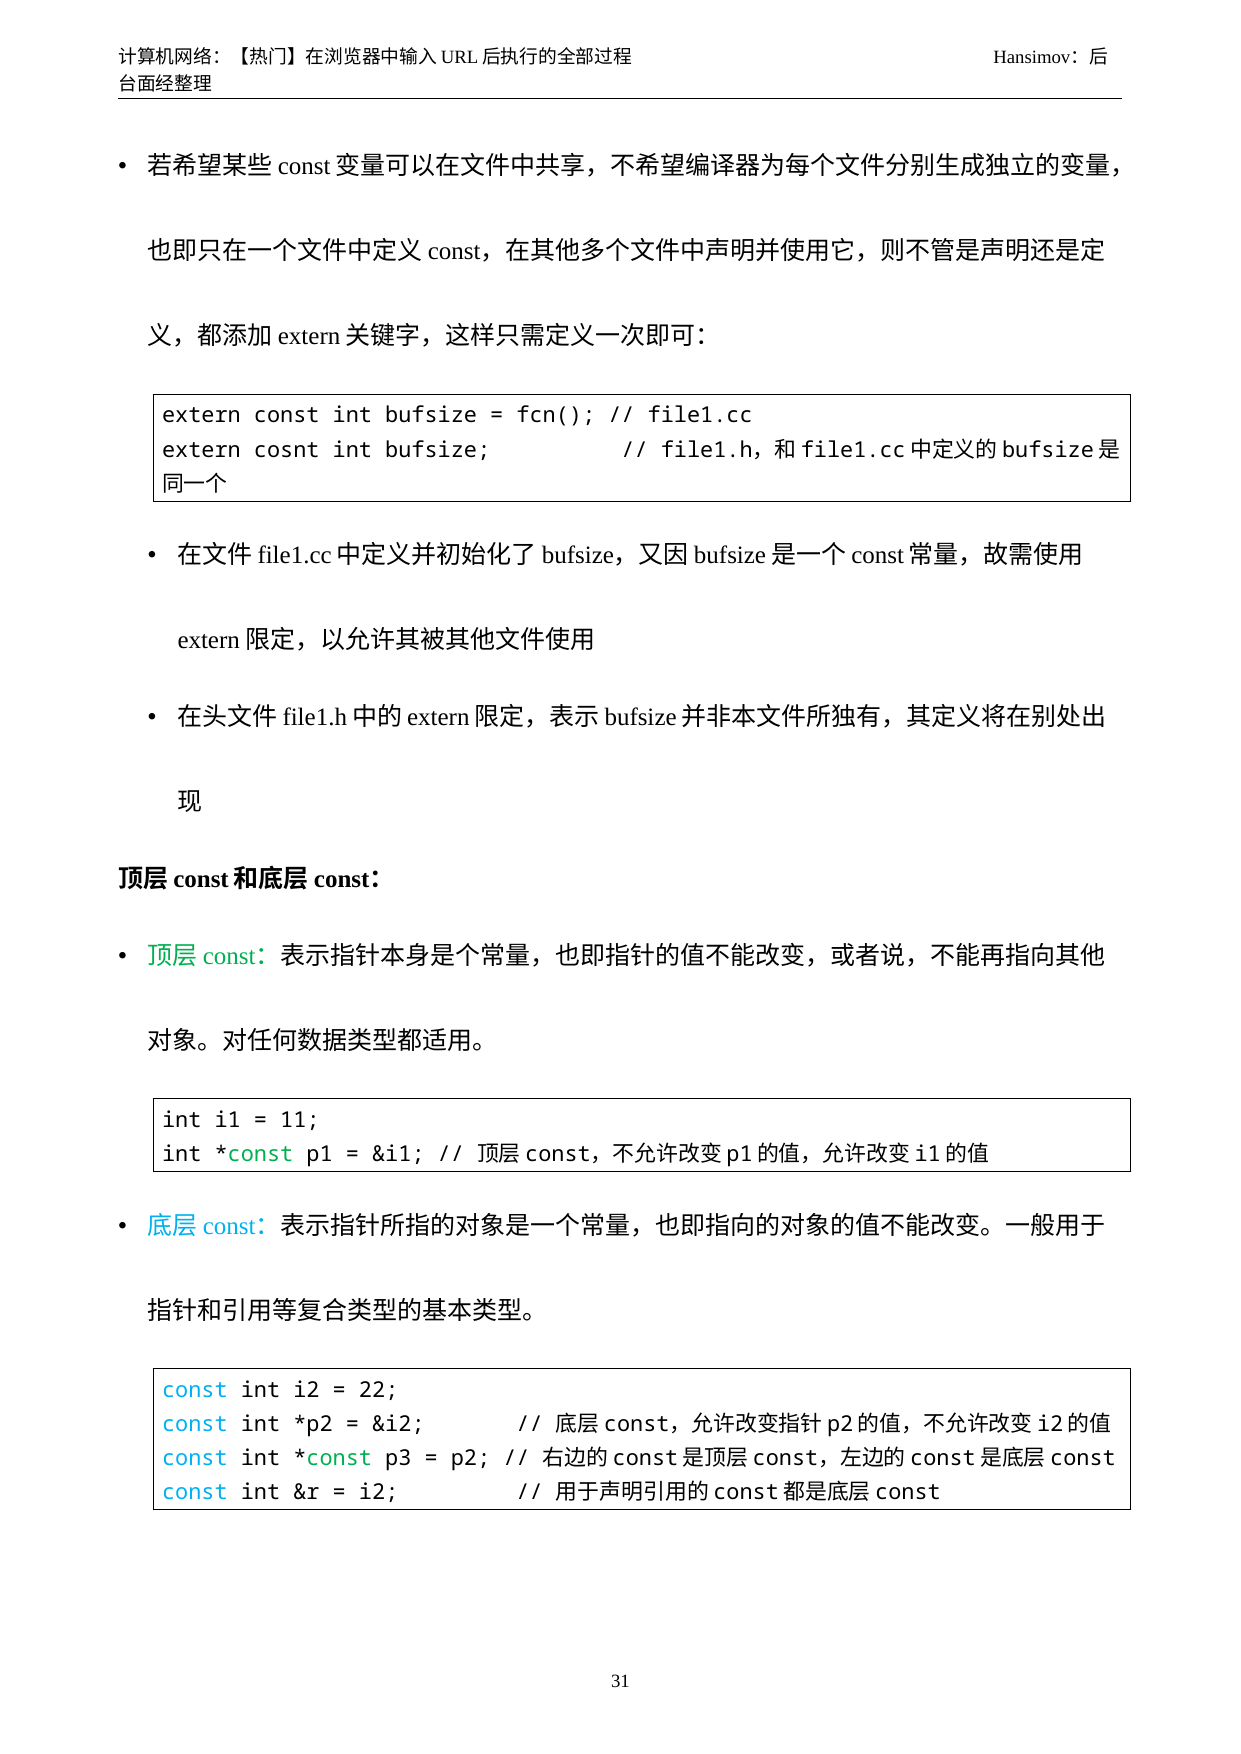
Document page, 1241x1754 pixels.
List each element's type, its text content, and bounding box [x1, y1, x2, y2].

list extern const int bufsize = fcn(); // file1.cc [154, 395, 1130, 428]
text 顶层const和底层const： [118, 842, 1122, 910]
text 在头文件file1.h中的extern限定，表示bufsize并非本文件所独有，其定义将在别处出现 [148, 681, 1122, 833]
list const int *const p3 = p2; // 右边的const是顶层const，左边的const是底层const [154, 1436, 1130, 1470]
list const int *p2 = &i2; // 底层const，允许改变指针p2的值，不允许改变i2的值 [154, 1402, 1130, 1436]
list const int i2 = 22; [154, 1369, 1130, 1402]
text 若希望某些const变量可以在文件中共享，不希望编译器为每个文件分别生成独立的变量，也即只在一个文件中定义const，在其他多个文件中声明并使用它，则不管是声明还是定义，都添加extern关键字，这样只需定义一次即可： [118, 130, 1122, 368]
text 在文件file1.cc中定义并初始化了bufsize，又因bufsize是一个const常量，故需使用extern限定，以允许其被其他文件使用 [148, 519, 1122, 672]
list extern cosnt int bufsize; // file1.h，和file1.cc中定义的bufsize是同一个 [154, 428, 1130, 501]
list const int &r = i2; // 用于声明引用的const都是底层const [154, 1470, 1130, 1509]
list int i1 = 11; [154, 1099, 1130, 1132]
text 顶层const：表示指针本身是个常量，也即指针的值不能改变，或者说，不能再指向其他对象。对任何数据类型都适用。 [118, 919, 1122, 1072]
text 底层const：表示指针所指的对象是一个常量，也即指向的对象的值不能改变。一般用于指针和引用等复合类型的基本类型。 [118, 1189, 1122, 1342]
list int *const p1 = &i1; // 顶层const，不允许改变p1的值，允许改变i1的值 [154, 1132, 1130, 1171]
